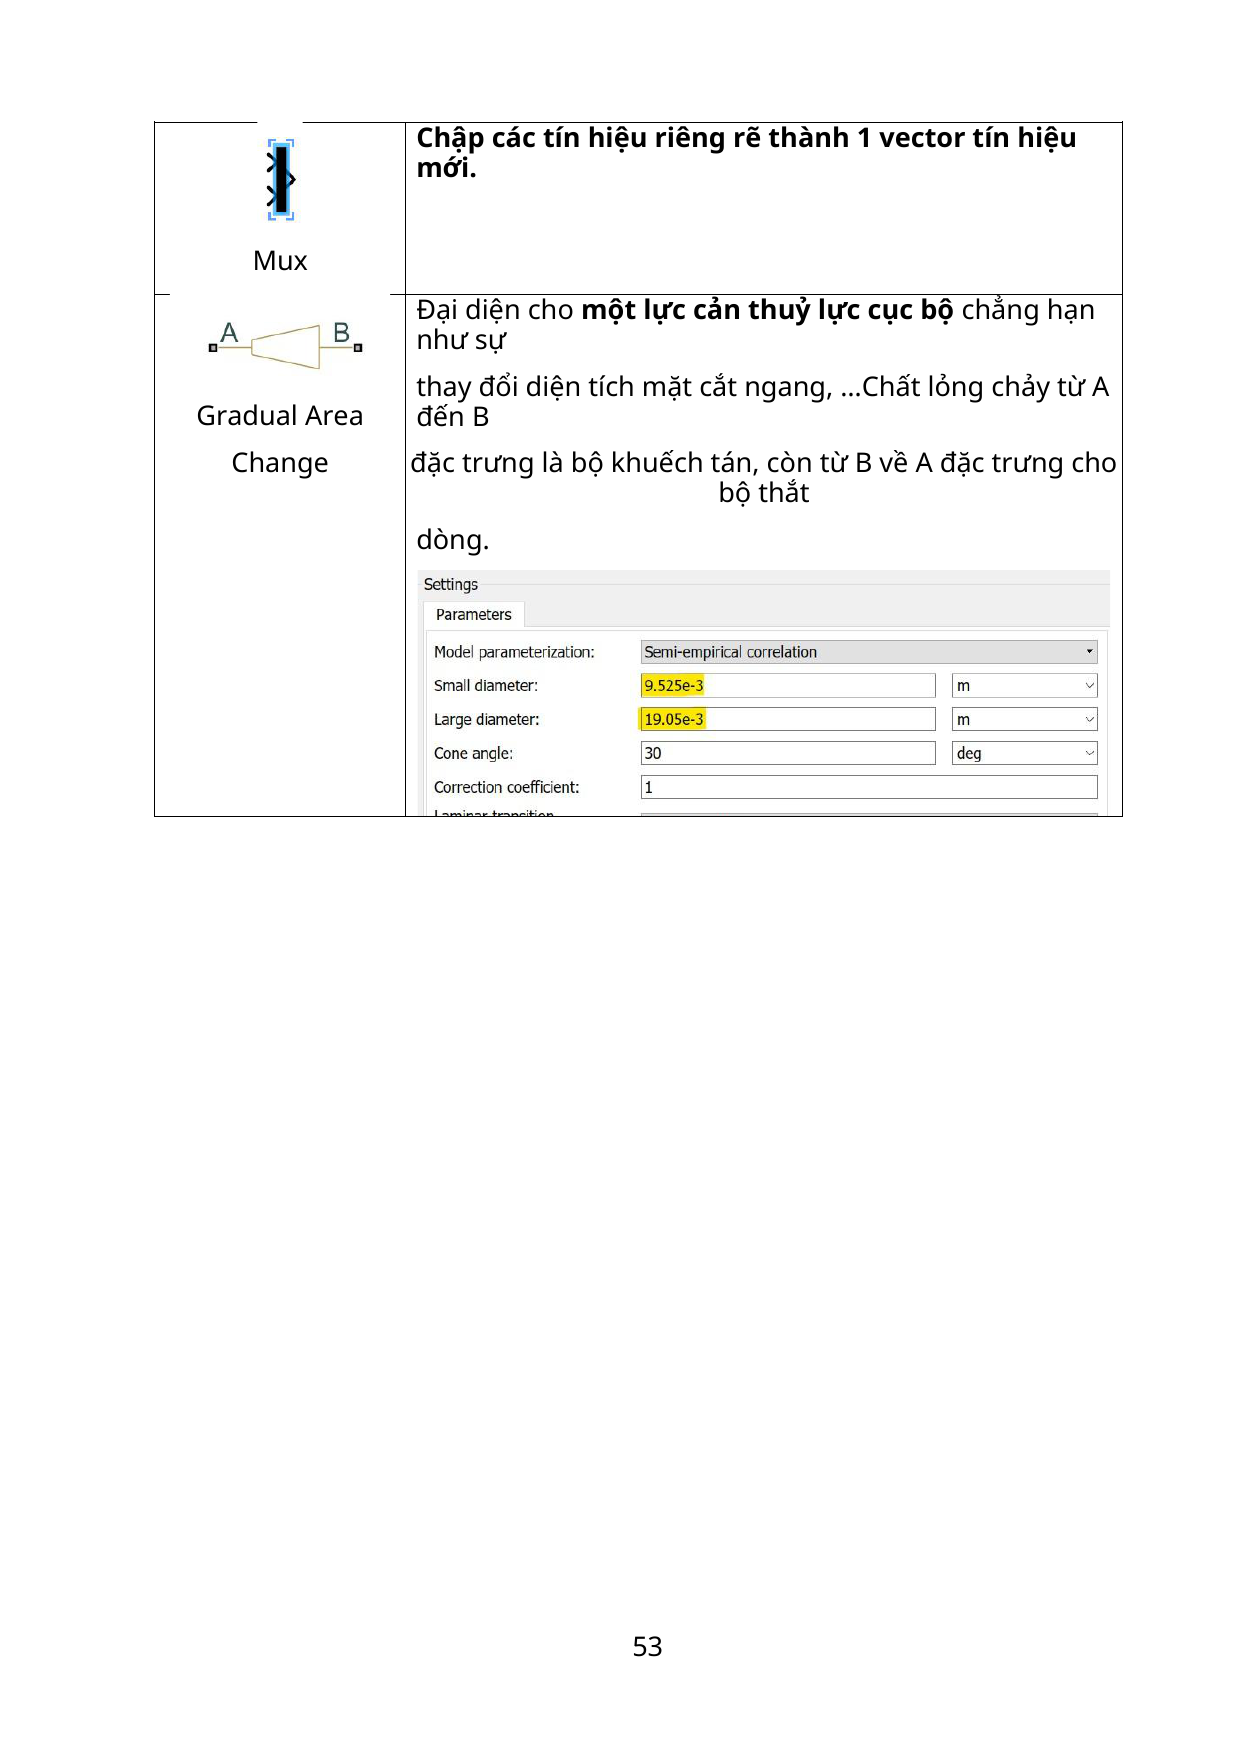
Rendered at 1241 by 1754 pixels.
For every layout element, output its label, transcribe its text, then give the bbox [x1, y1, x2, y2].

picture [257, 122, 303, 230]
table_header Chập các tín hiệu riêng rẽ thành 1 vector tín hiệu mới. [406, 123, 1122, 293]
picture [169, 294, 391, 386]
table_header Mux [155, 123, 405, 293]
picture [417, 570, 1111, 816]
text 53 [623, 1633, 663, 1663]
table_cell Gradual Area Change [155, 295, 405, 816]
table_cell Đại diện cho một lực cản thuỷ lực cục bộ chẳng hạn như sự thay đổi diện tích mặt cắt ngang, …Chất lỏng chảy từ A đến B đặc trưng là bộ khuếch tán, còn từ B về A đặc trưng cho bộ thắt dòng. [406, 295, 1122, 816]
